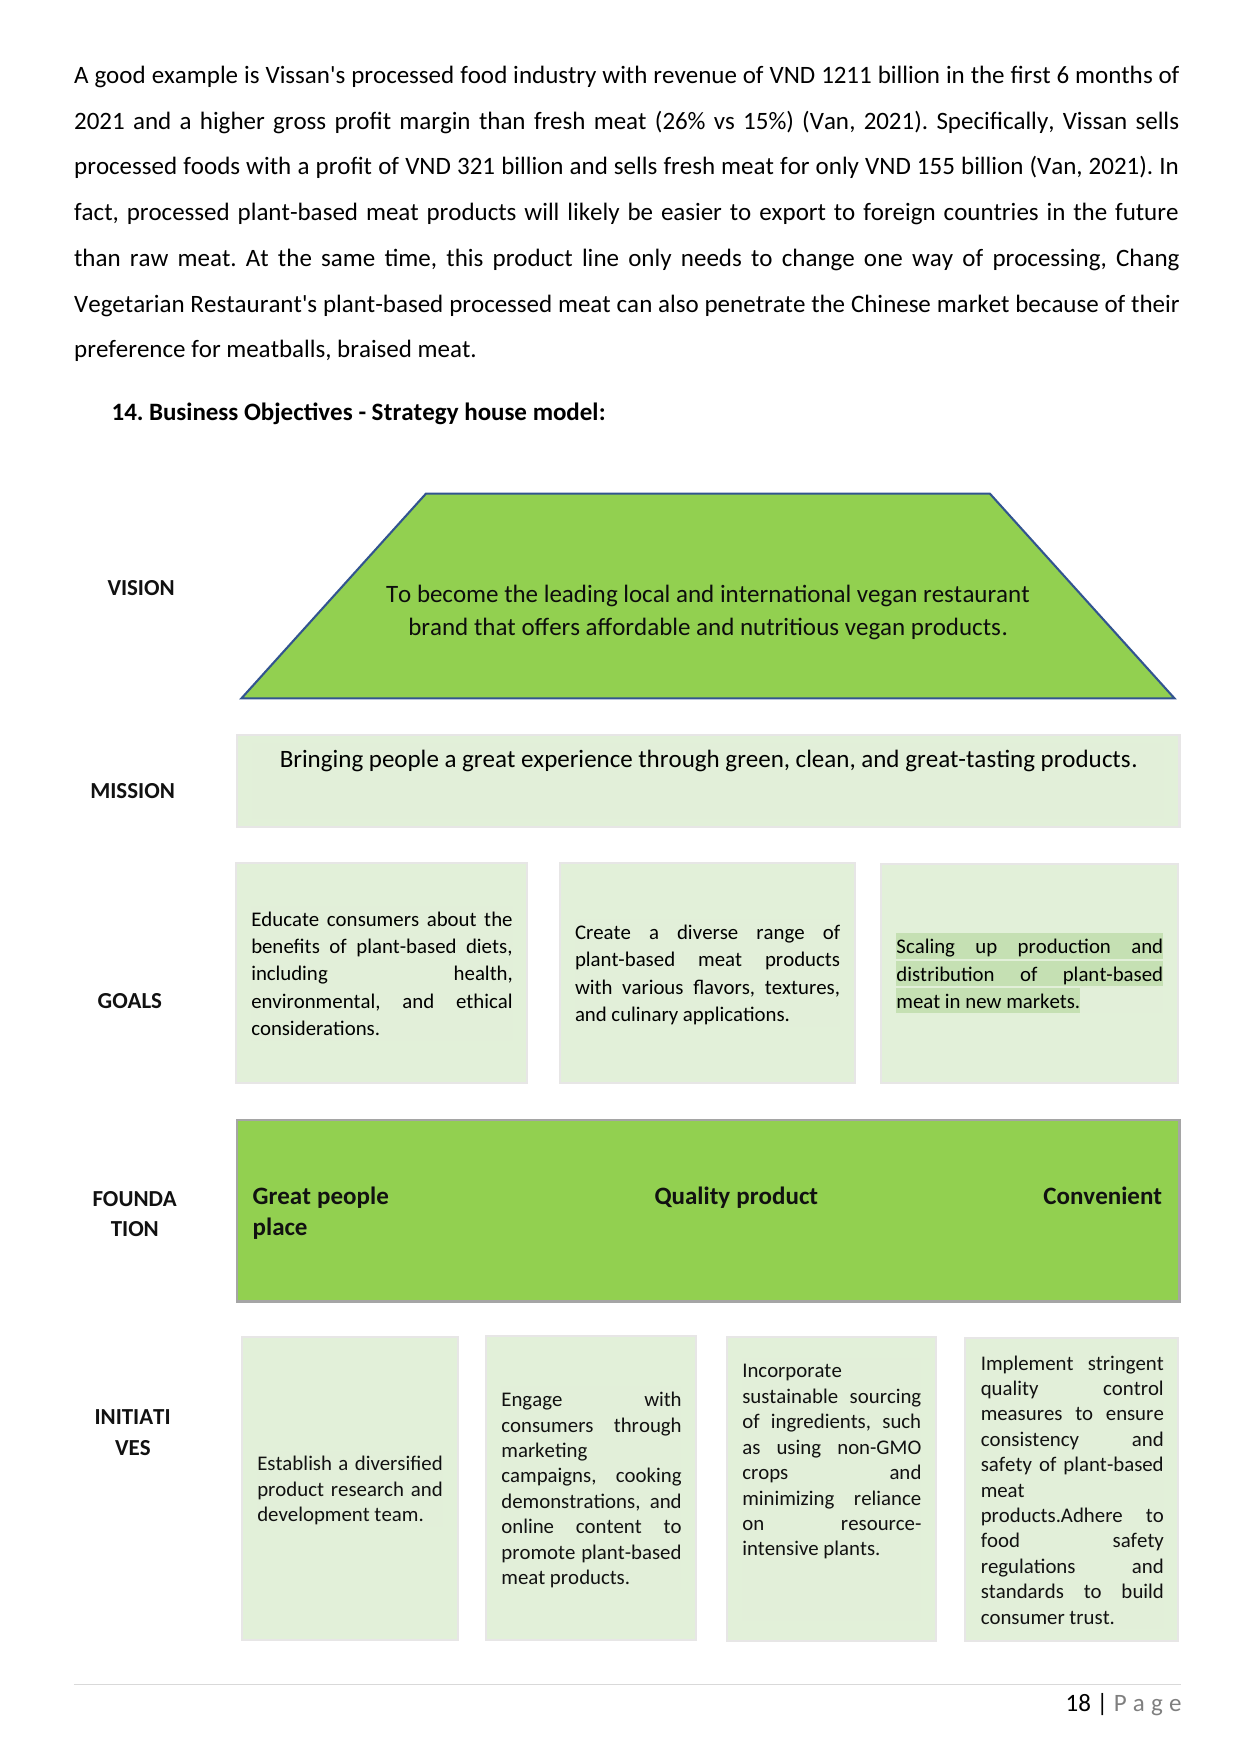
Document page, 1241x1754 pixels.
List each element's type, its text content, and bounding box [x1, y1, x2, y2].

text A good example is Vissan's processed food industry with revenue of VND 1211 billion in the first 6 months of 2021 and a higher gross profit margin than fresh meat (26% vs 15%) (Van, 2021). Specifically, Vissan sells processed foods with a profit of VND 321 billion and sells fresh meat for only VND 155 billion (Van, 2021). In fact, processed plant-based meat products will likely be easier to export to foreign countries in the future than raw meat. At the same time, this product line only needs to change one way of processing, Chang Vegetarian Restaurant's plant-based processed meat can also penetrate the Chinese market because of their preference for meatballs, braised meat. [74, 59, 1181, 364]
subtitle Business Objectives - Strategy house model: [111, 396, 1181, 426]
